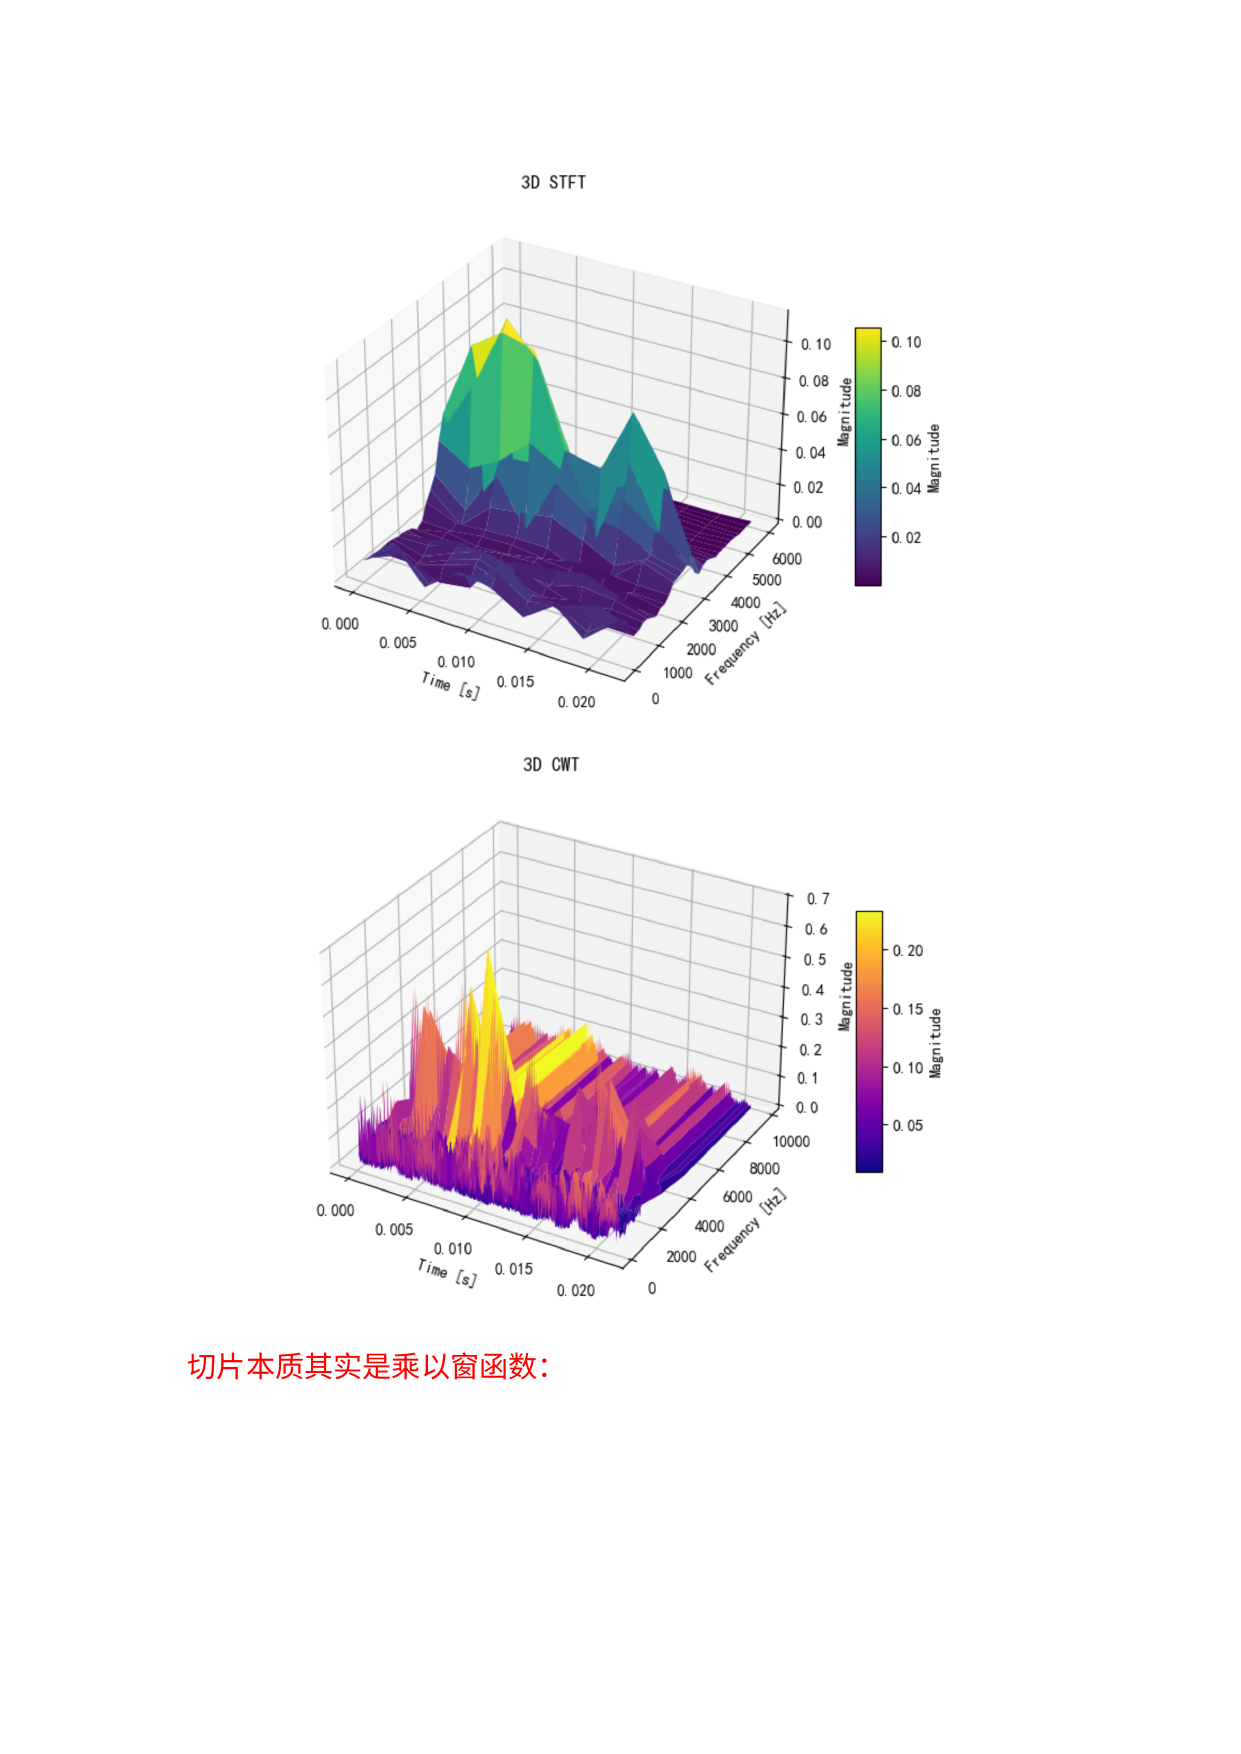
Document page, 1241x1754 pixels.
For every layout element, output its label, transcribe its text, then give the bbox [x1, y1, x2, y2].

picture [275, 162, 965, 720]
text 切片本质其实是乘以窗函数： [187, 1332, 1053, 1397]
picture [279, 747, 962, 1307]
